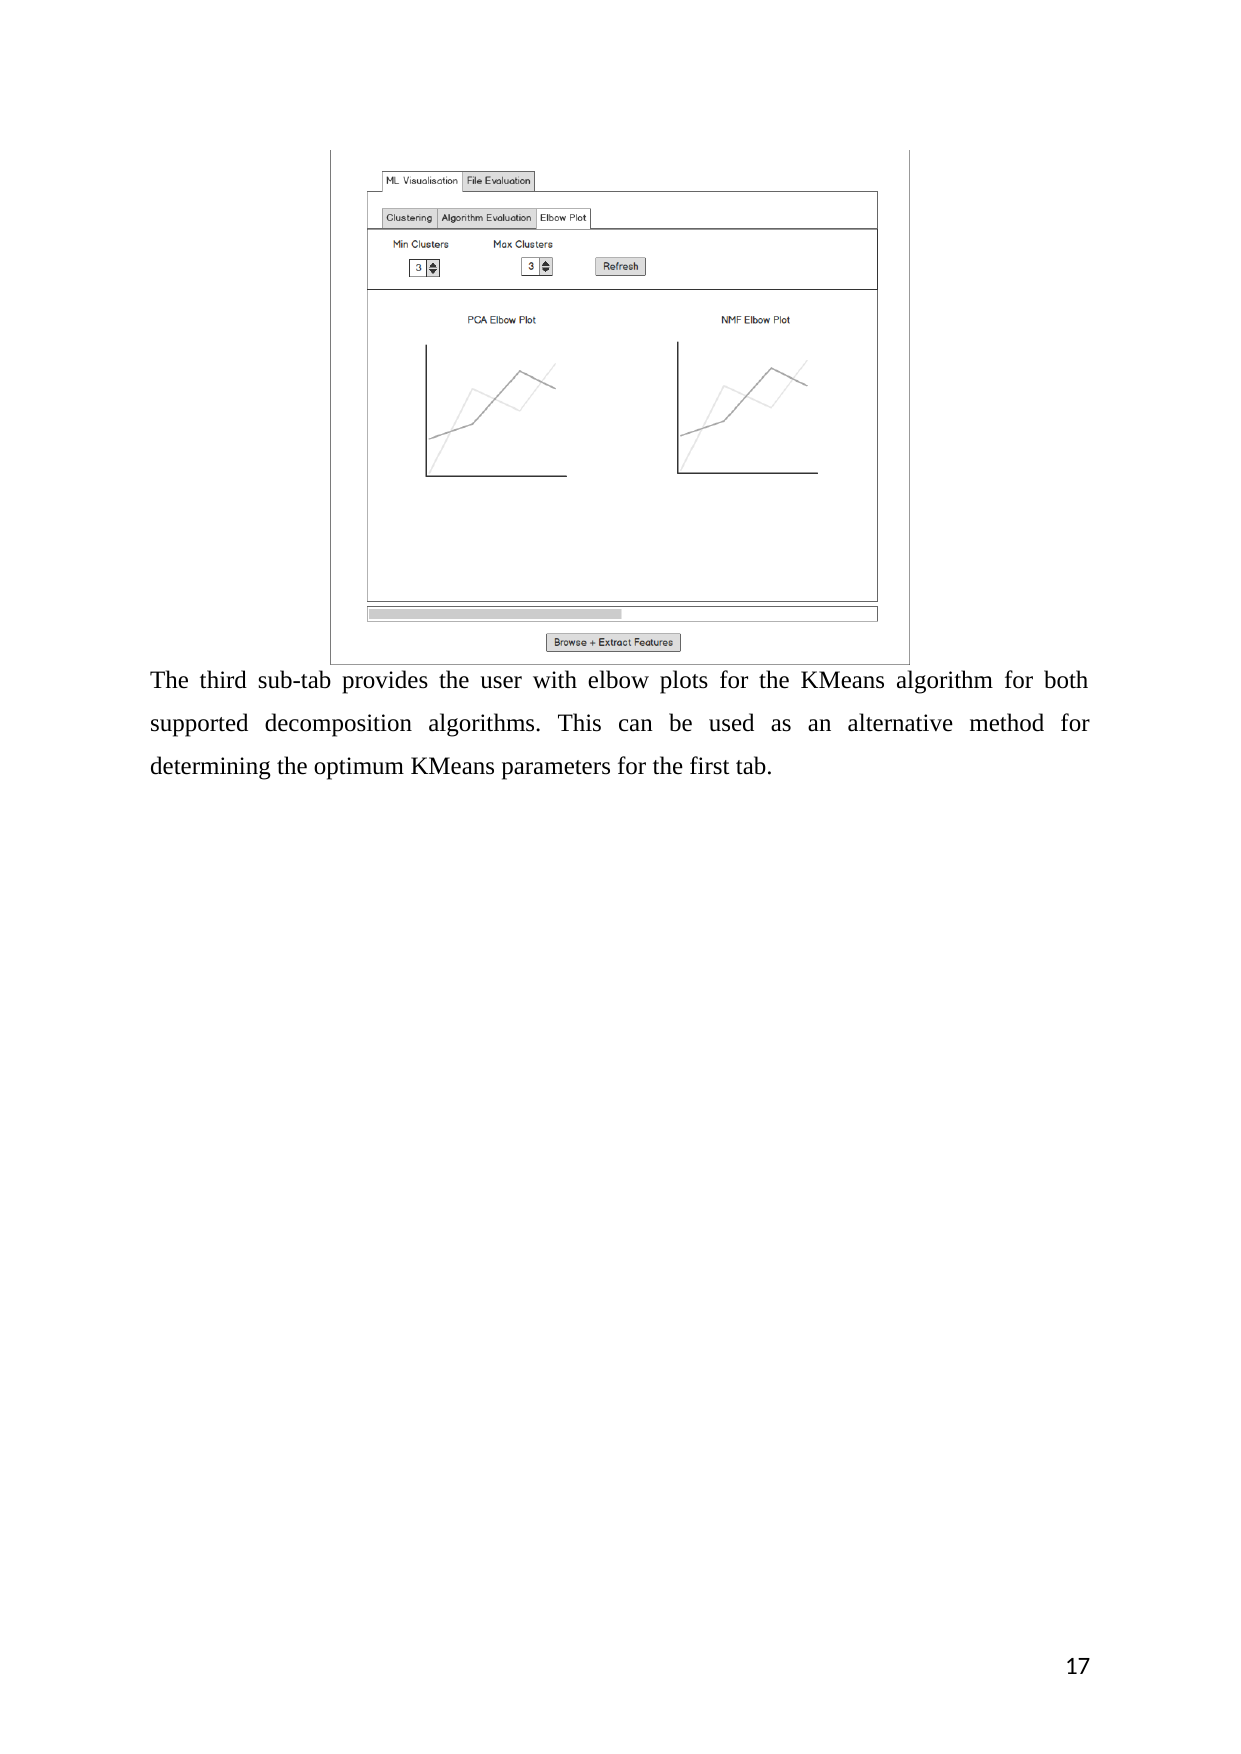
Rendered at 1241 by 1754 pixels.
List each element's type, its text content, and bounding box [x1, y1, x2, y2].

picture [330, 150, 910, 665]
text The third sub-tab provides the user with elbow plots for the KMeans algorithm for both supported decomposition algorithms. This can be used as an alternative method for determining the optimum KMeans parameters for the first tab. [150, 665, 1090, 780]
